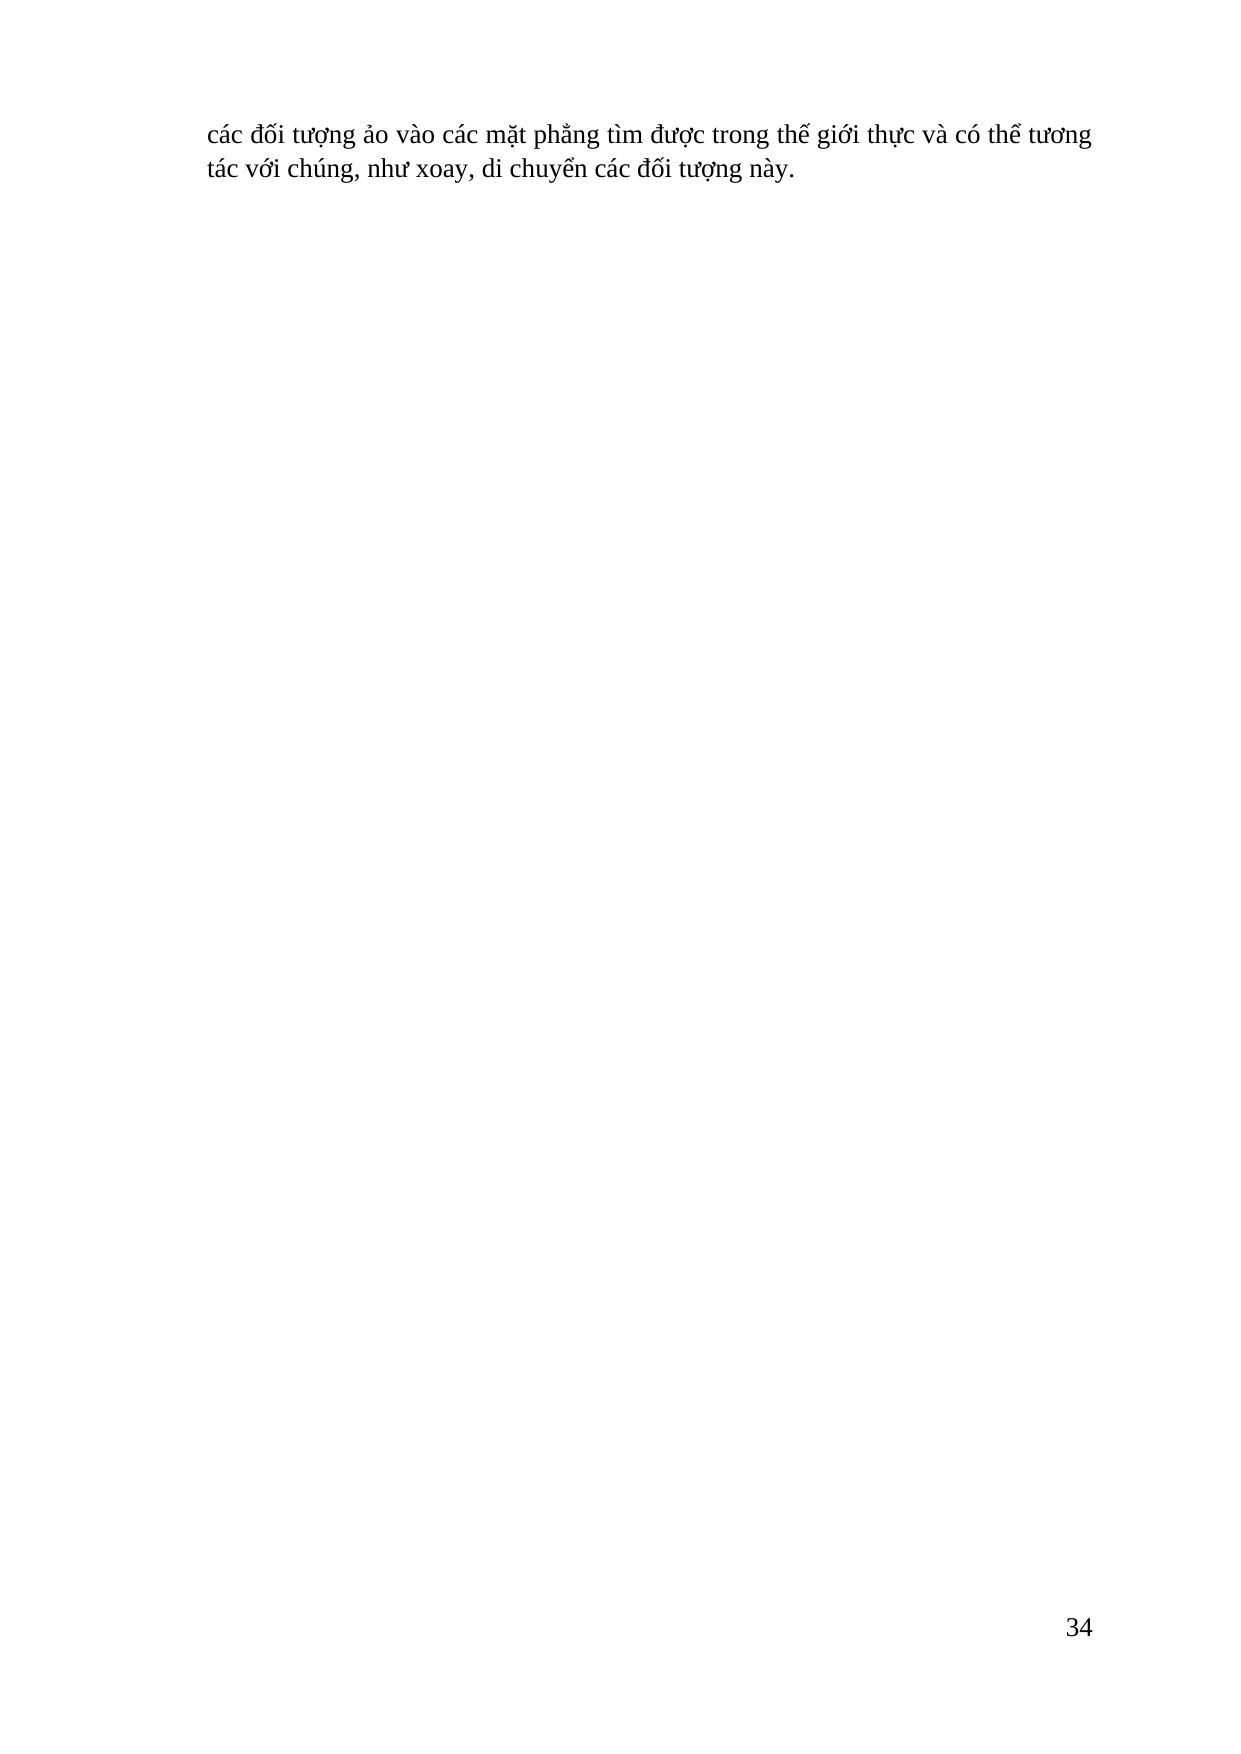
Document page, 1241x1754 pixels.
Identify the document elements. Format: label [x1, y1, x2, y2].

text [207, 118, 1092, 183]
